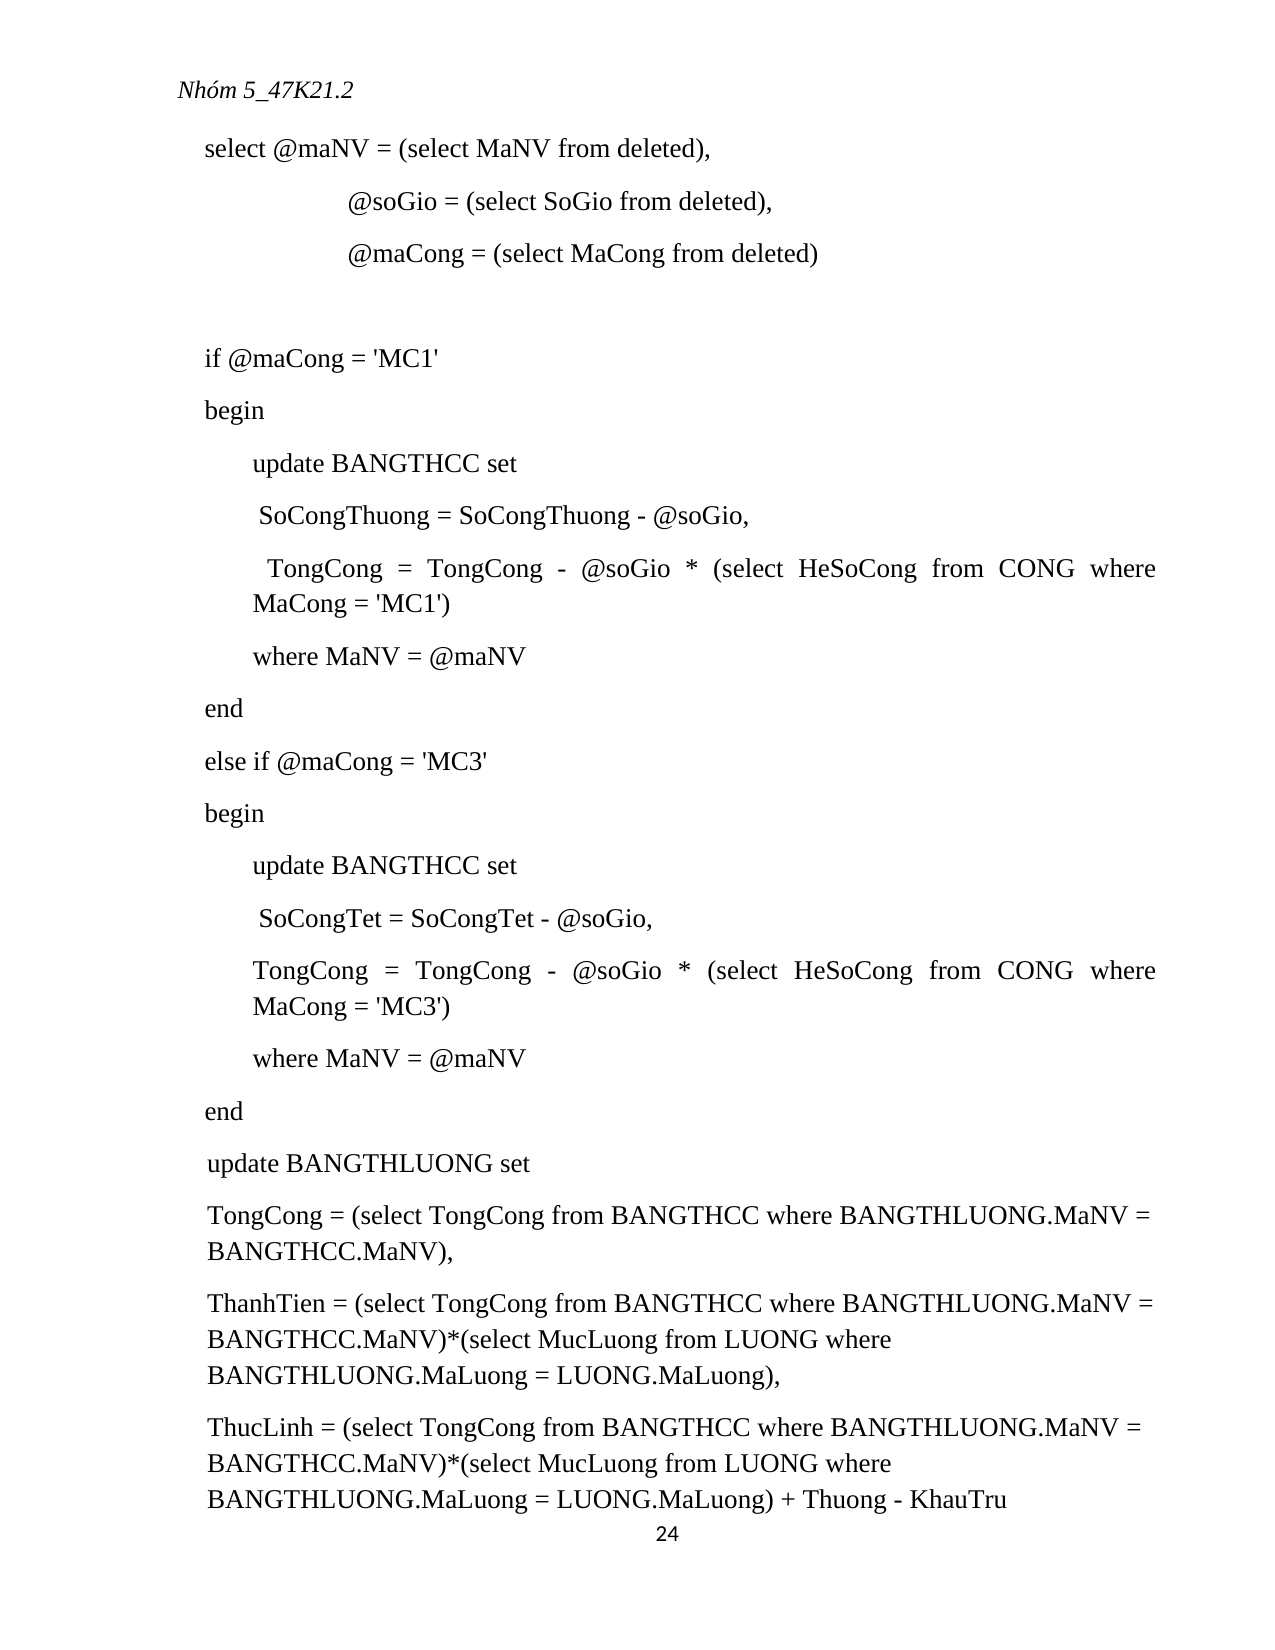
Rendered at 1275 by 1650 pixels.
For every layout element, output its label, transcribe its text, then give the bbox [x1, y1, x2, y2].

text begin [177, 394, 1157, 426]
text ThanhTien = (select TongCong from BANGTHCC where BANGTHLUONG.MaNV = BANGTHCC.MaNV)*(select MucLuong from LUONG where BANGTHLUONG.MaLuong = LUONG.MaLuong), [207, 1288, 1157, 1390]
text ThucLinh = (select TongCong from BANGTHCC where BANGTHLUONG.MaNV = BANGTHCC.MaNV)*(select MucLuong from LUONG where BANGTHLUONG.MaLuong = LUONG.MaLuong) + Thuong - KhauTru [207, 1411, 1157, 1514]
text end [177, 1095, 1157, 1126]
text begin [177, 797, 1157, 828]
text TongCong = (select TongCong from BANGTHCC where BANGTHLUONG.MaNV = BANGTHCC.MaNV), [207, 1199, 1157, 1266]
text else if @maCong = 'MC3' [177, 744, 1157, 776]
text TongCong = TongCong - @soGio * (select HeSoCong from CONG where MaCong = 'MC1') [252, 552, 1157, 618]
text update BANGTHCC set [177, 849, 1157, 881]
text update BANGTHLUONG set [207, 1147, 1157, 1178]
text if @maCong = 'MC1' [177, 342, 1157, 373]
text @soGio = (select SoGio from deleted), [177, 185, 1157, 216]
text where MaNV = @maNV [177, 640, 1157, 671]
text @maCong = (select MaCong from deleted) [177, 237, 1157, 268]
text select @maNV = (select MaNV from deleted), [177, 132, 1157, 164]
text where MaNV = @maNV [177, 1042, 1157, 1073]
text end [177, 692, 1157, 723]
text update BANGTHCC set [177, 447, 1157, 478]
text TongCong = TongCong - @soGio * (select HeSoCong from CONG where MaCong = 'MC3') [252, 954, 1157, 1021]
text SoCongTet = SoCongTet - @soGio, [177, 902, 1157, 933]
text SoCongThuong = SoCongThuong - @soGio, [177, 499, 1157, 530]
